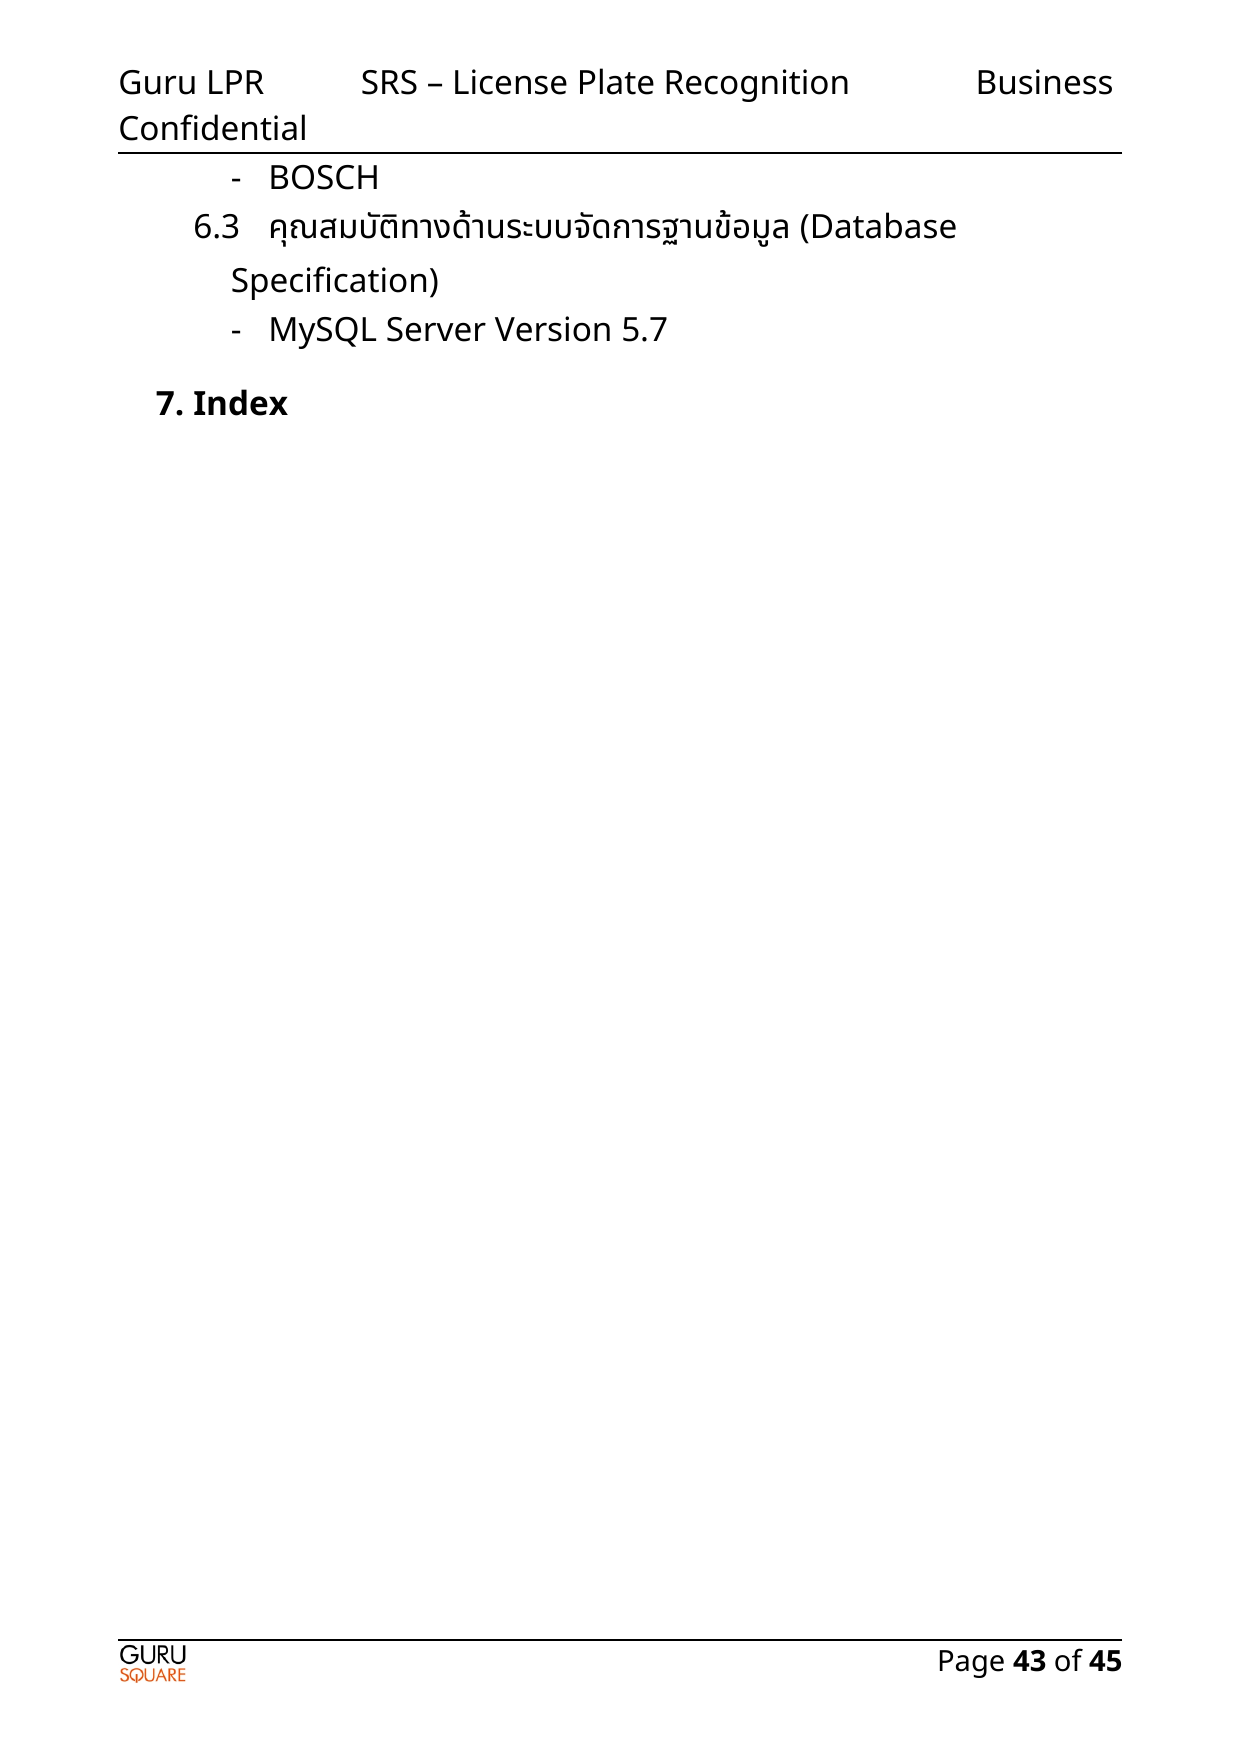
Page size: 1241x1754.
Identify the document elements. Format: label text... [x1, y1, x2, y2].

subtitle Index [156, 380, 1122, 425]
list MySQL Server Version 5.7 [231, 306, 1122, 351]
list คุณสมบัติทางด้านระบบจัดการฐานข้อมูล (Database Specification) [193, 203, 1122, 302]
picture [118, 1642, 188, 1684]
list BOSCH [231, 154, 1122, 199]
